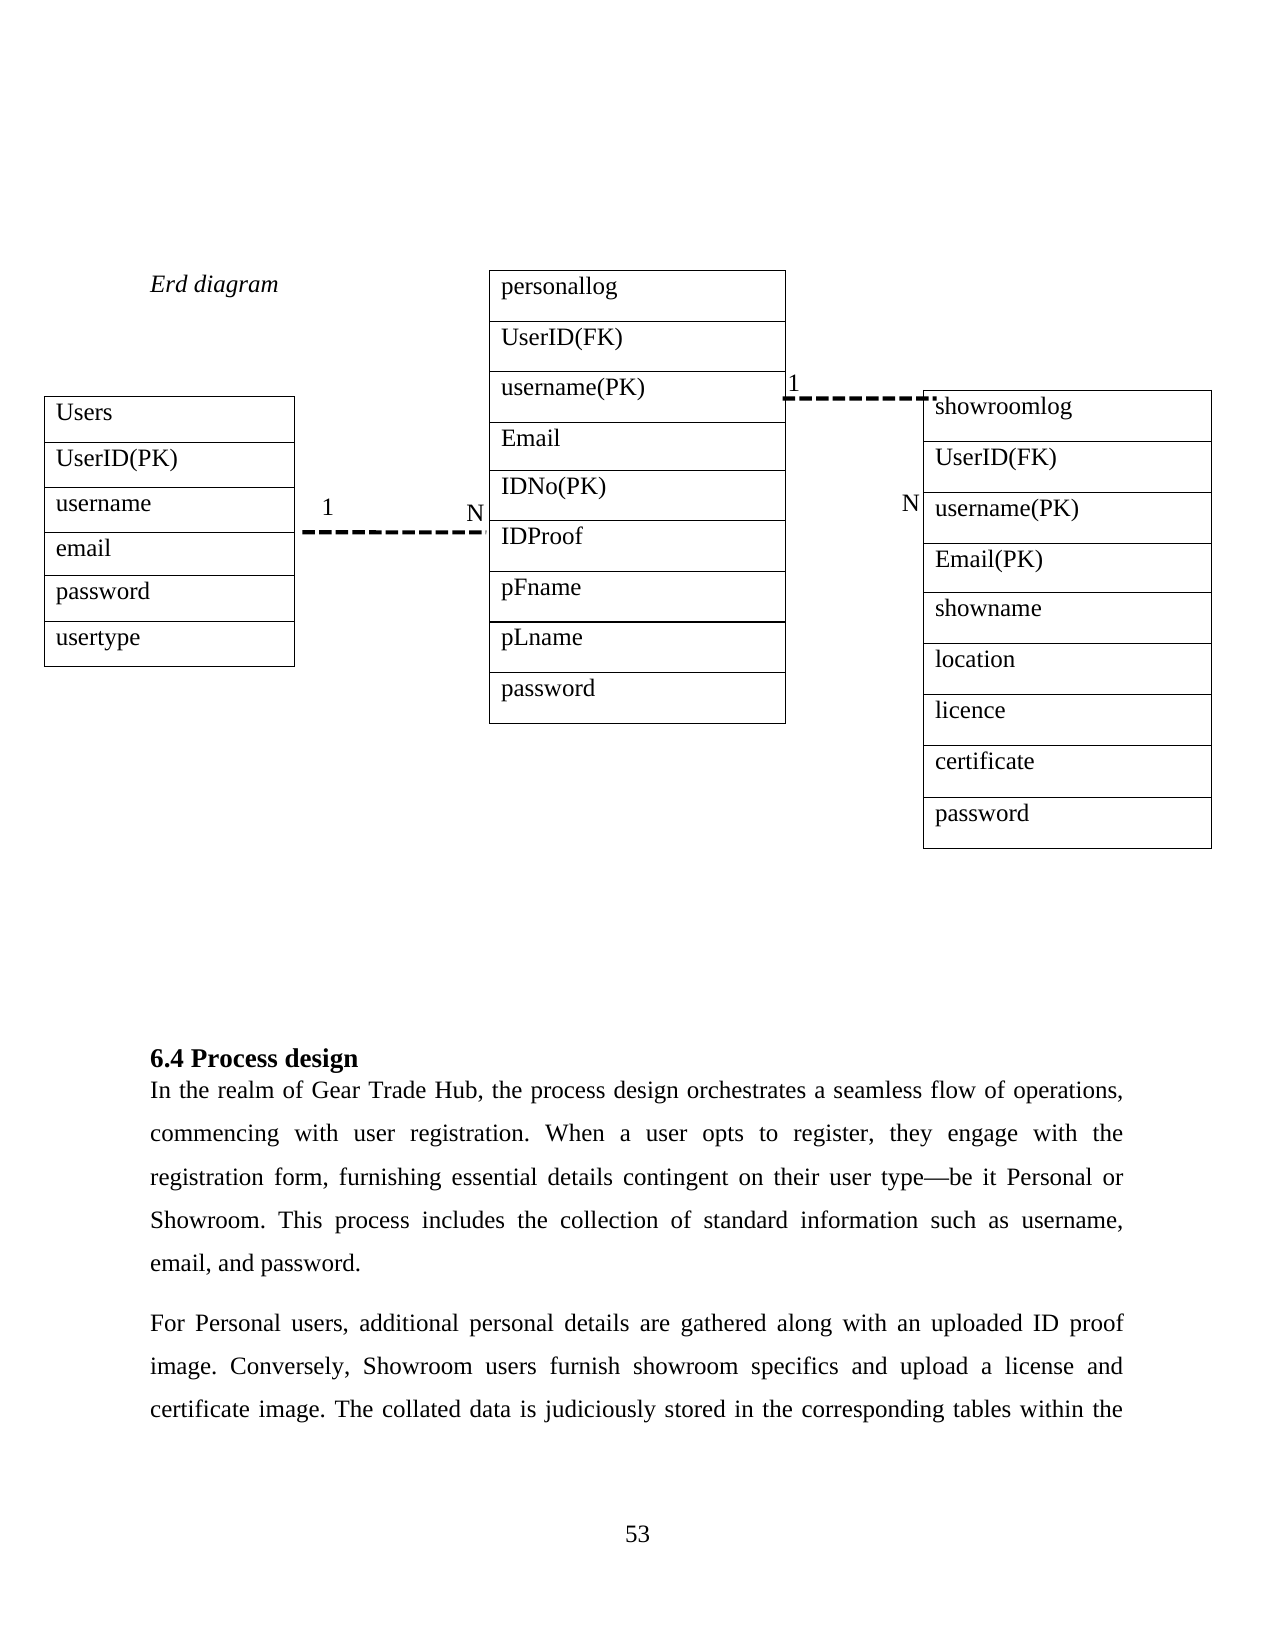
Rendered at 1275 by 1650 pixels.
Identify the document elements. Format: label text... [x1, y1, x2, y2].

table_cell usertype [45, 622, 294, 666]
table_cell username [45, 488, 294, 532]
table_cell password [924, 798, 1211, 848]
table_cell UserID(FK) [924, 442, 1211, 492]
table_cell pFname [490, 572, 785, 621]
table_cell username(PK) [924, 493, 1211, 543]
table_cell password [45, 576, 294, 621]
subtitle 6.4 Process design [150, 1042, 1125, 1073]
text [150, 1308, 1125, 1423]
table_cell location [924, 644, 1211, 694]
table_cell username(PK) [490, 372, 785, 422]
table_cell IDNo(PK) [490, 471, 785, 520]
table_cell password [490, 673, 785, 722]
table_header showroomlog [924, 391, 1211, 441]
table_cell email [45, 533, 294, 575]
table_cell pLname [490, 623, 785, 672]
subtitle Erd diagram [150, 269, 1125, 298]
table_cell certificate [924, 746, 1211, 797]
table_cell licence [924, 695, 1211, 745]
table_header personallog [490, 271, 785, 321]
table_header Users [45, 397, 294, 442]
table_cell UserID(PK) [45, 443, 294, 487]
table_cell Email [490, 423, 785, 470]
table_cell IDProof [490, 521, 785, 571]
text In the realm of Gear Trade Hub, the process design orchestrates a seamless flow of operations, commencing with user registration. When a user opts to register, they engage with the registration form, furnishing essential details contingent on their user type—be it Personal or Showroom. This process includes the collection of standard information such as username, email, and password. [150, 1075, 1125, 1277]
table_cell showname [924, 593, 1211, 643]
table_cell UserID(FK) [490, 322, 785, 371]
table_cell Email(PK) [924, 544, 1211, 592]
